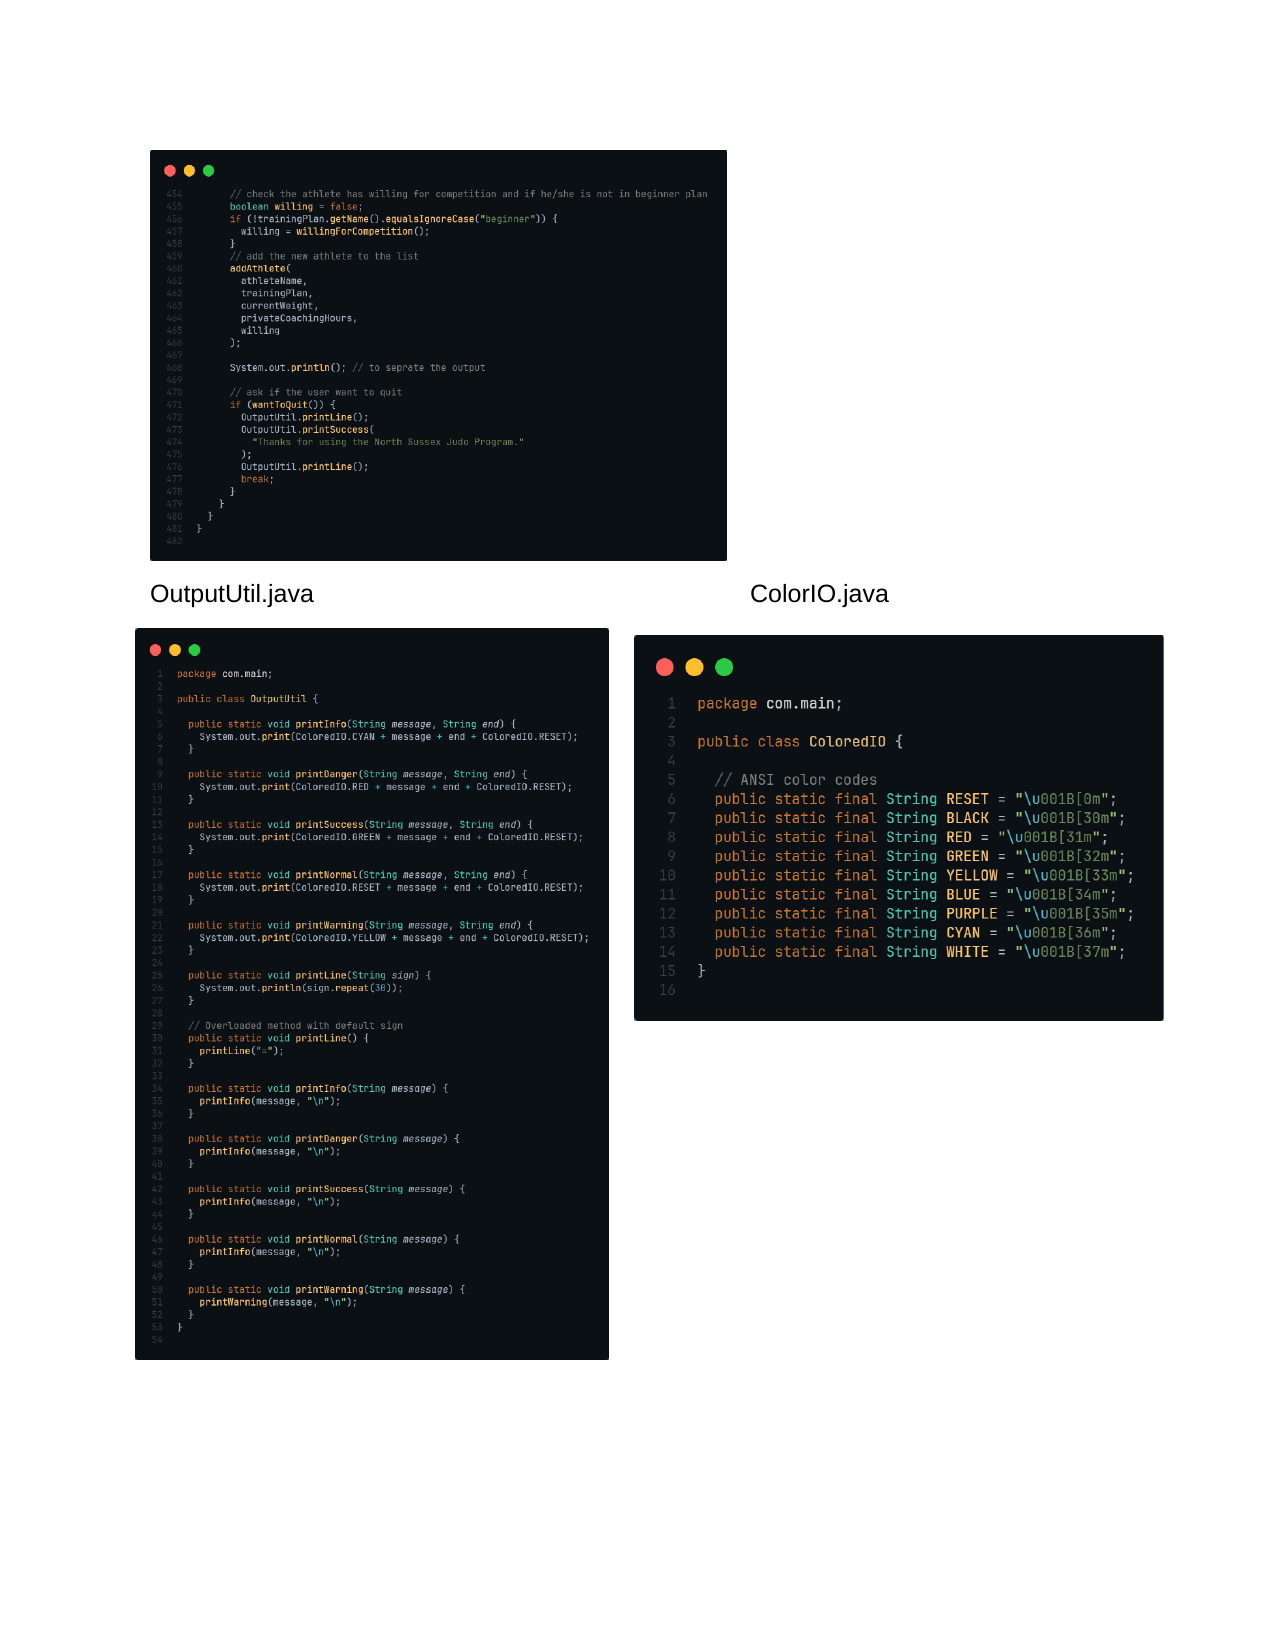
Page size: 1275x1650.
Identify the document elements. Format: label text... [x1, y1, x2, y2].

picture [135, 628, 609, 1360]
picture [634, 635, 1164, 1021]
picture [150, 150, 727, 561]
text OutputUtil.java ColorIO.java [150, 579, 1125, 608]
